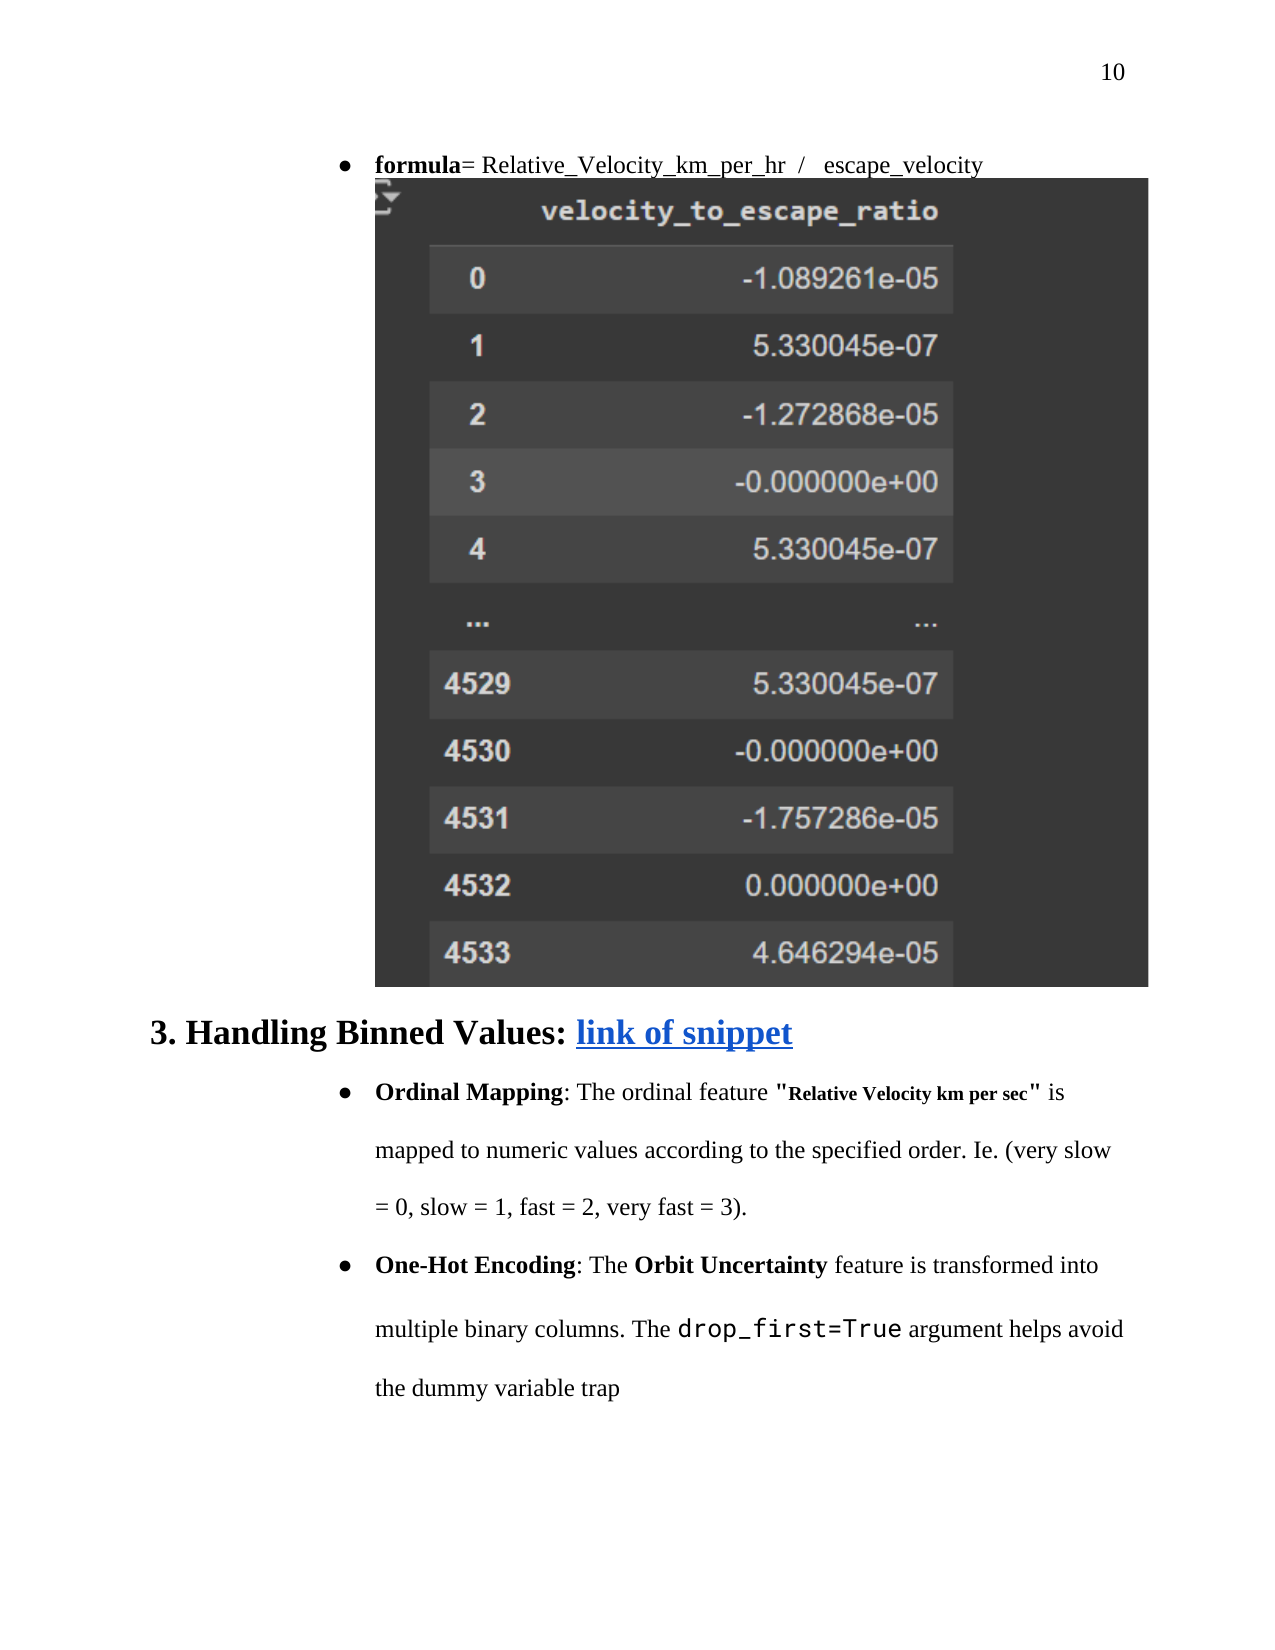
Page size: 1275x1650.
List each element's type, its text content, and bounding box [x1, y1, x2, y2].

list One-Hot Encoding: The Orbit Uncertainty feature is transformed into multiple binary columns. The drop_first=True argument helps avoid the dummy variable trap [337, 1250, 1125, 1402]
list Ordinal Mapping: The ordinal feature "Relative Velocity km per sec" is mapped to numeric values according to the specified order. Ie. (very slow = 0, slow = 1, fast = 2, very fast = 3). [337, 1077, 1125, 1221]
subtitle 3. Handling Binned Values: link of snippet [150, 1012, 1125, 1052]
picture [375, 178, 1149, 987]
